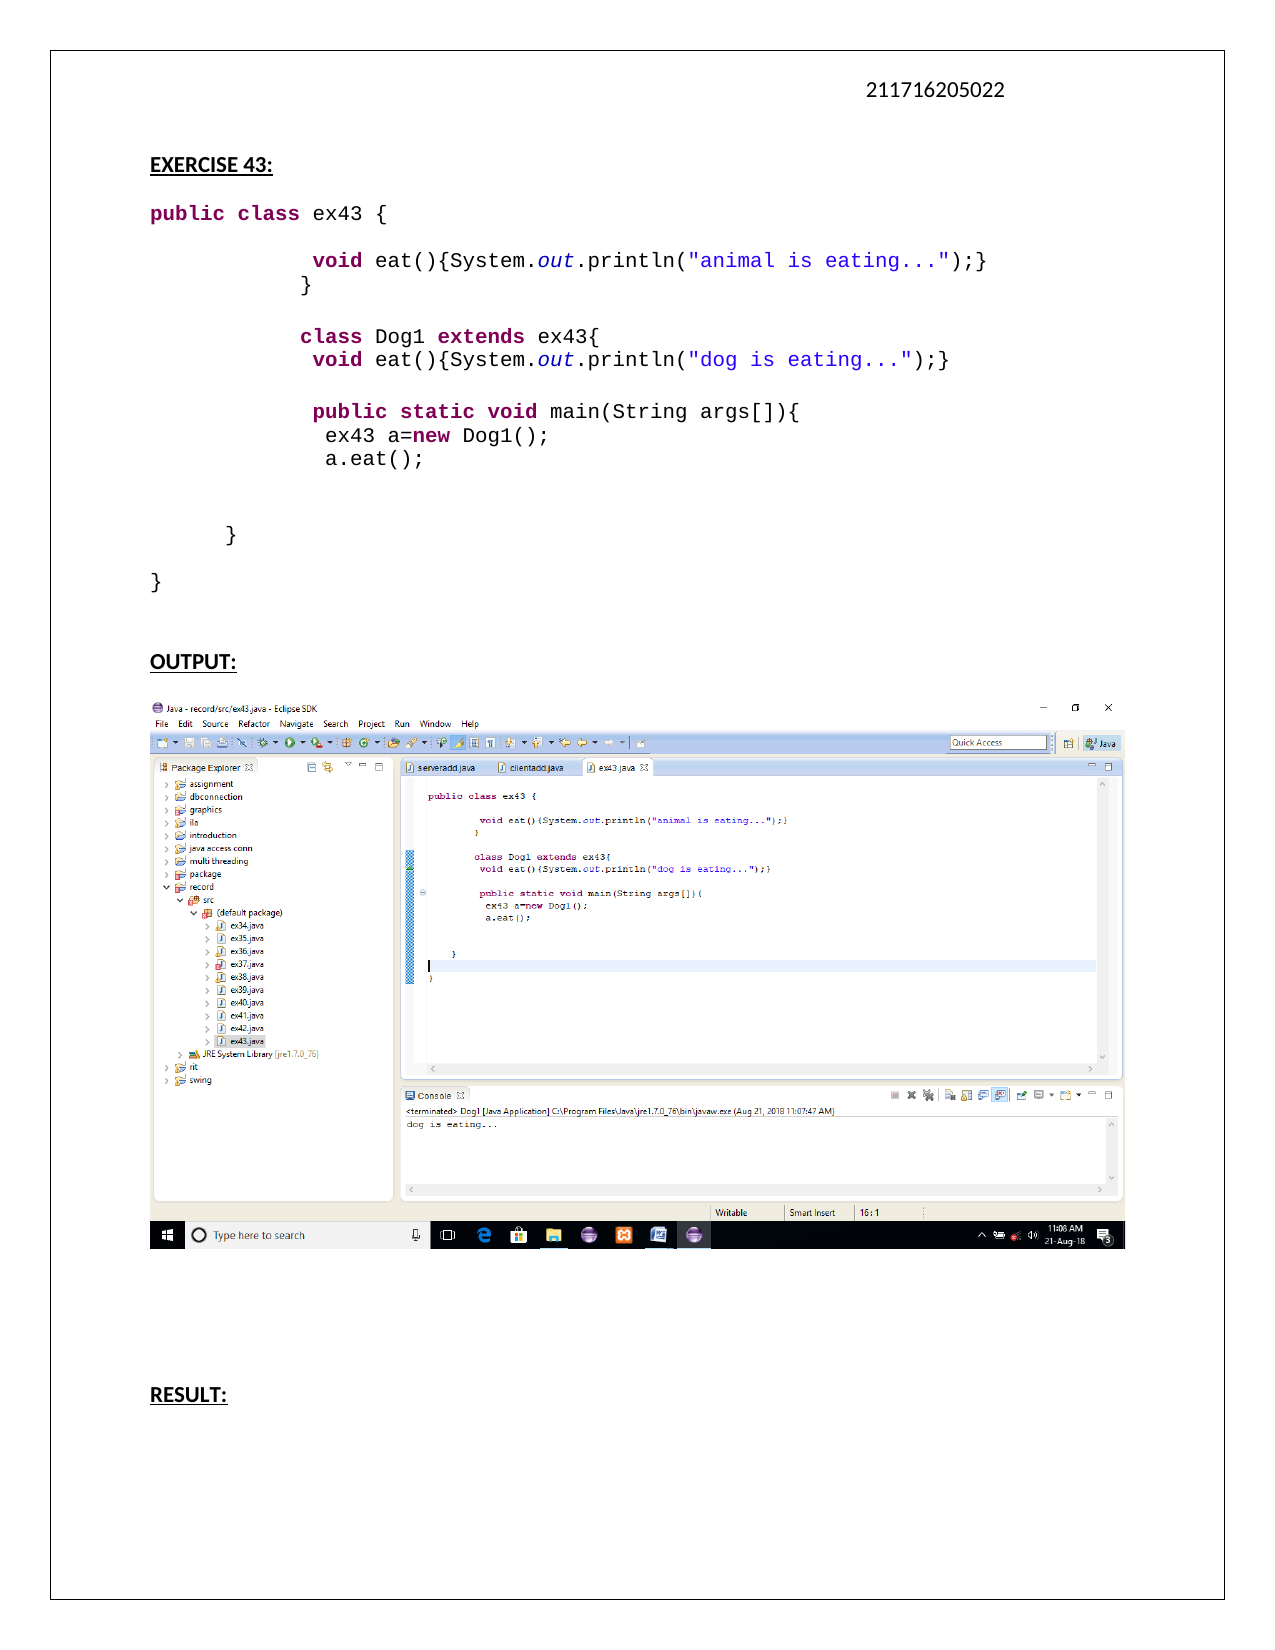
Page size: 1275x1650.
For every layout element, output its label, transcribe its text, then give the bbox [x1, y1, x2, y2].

text public class ex43 { [150, 203, 1125, 227]
text a.eat(); [150, 448, 1125, 472]
text ex43 a=new Dog1(); [150, 424, 1125, 448]
text void eat(){System.out.println("animal is eating...");} [150, 250, 1125, 274]
text void eat(){System.out.println("dog is eating...");} [150, 349, 1125, 373]
text } [150, 274, 1125, 298]
text RESULT: [150, 1380, 1125, 1408]
text } [150, 571, 1125, 594]
text } [150, 523, 1125, 547]
text OUTPUT: [150, 647, 1125, 676]
picture [150, 700, 1125, 1249]
text public static void main(String args[]){ [150, 401, 1125, 424]
text class Dog1 extends ex43{ [150, 326, 1125, 349]
text EXERCISE 43: [150, 150, 1125, 178]
